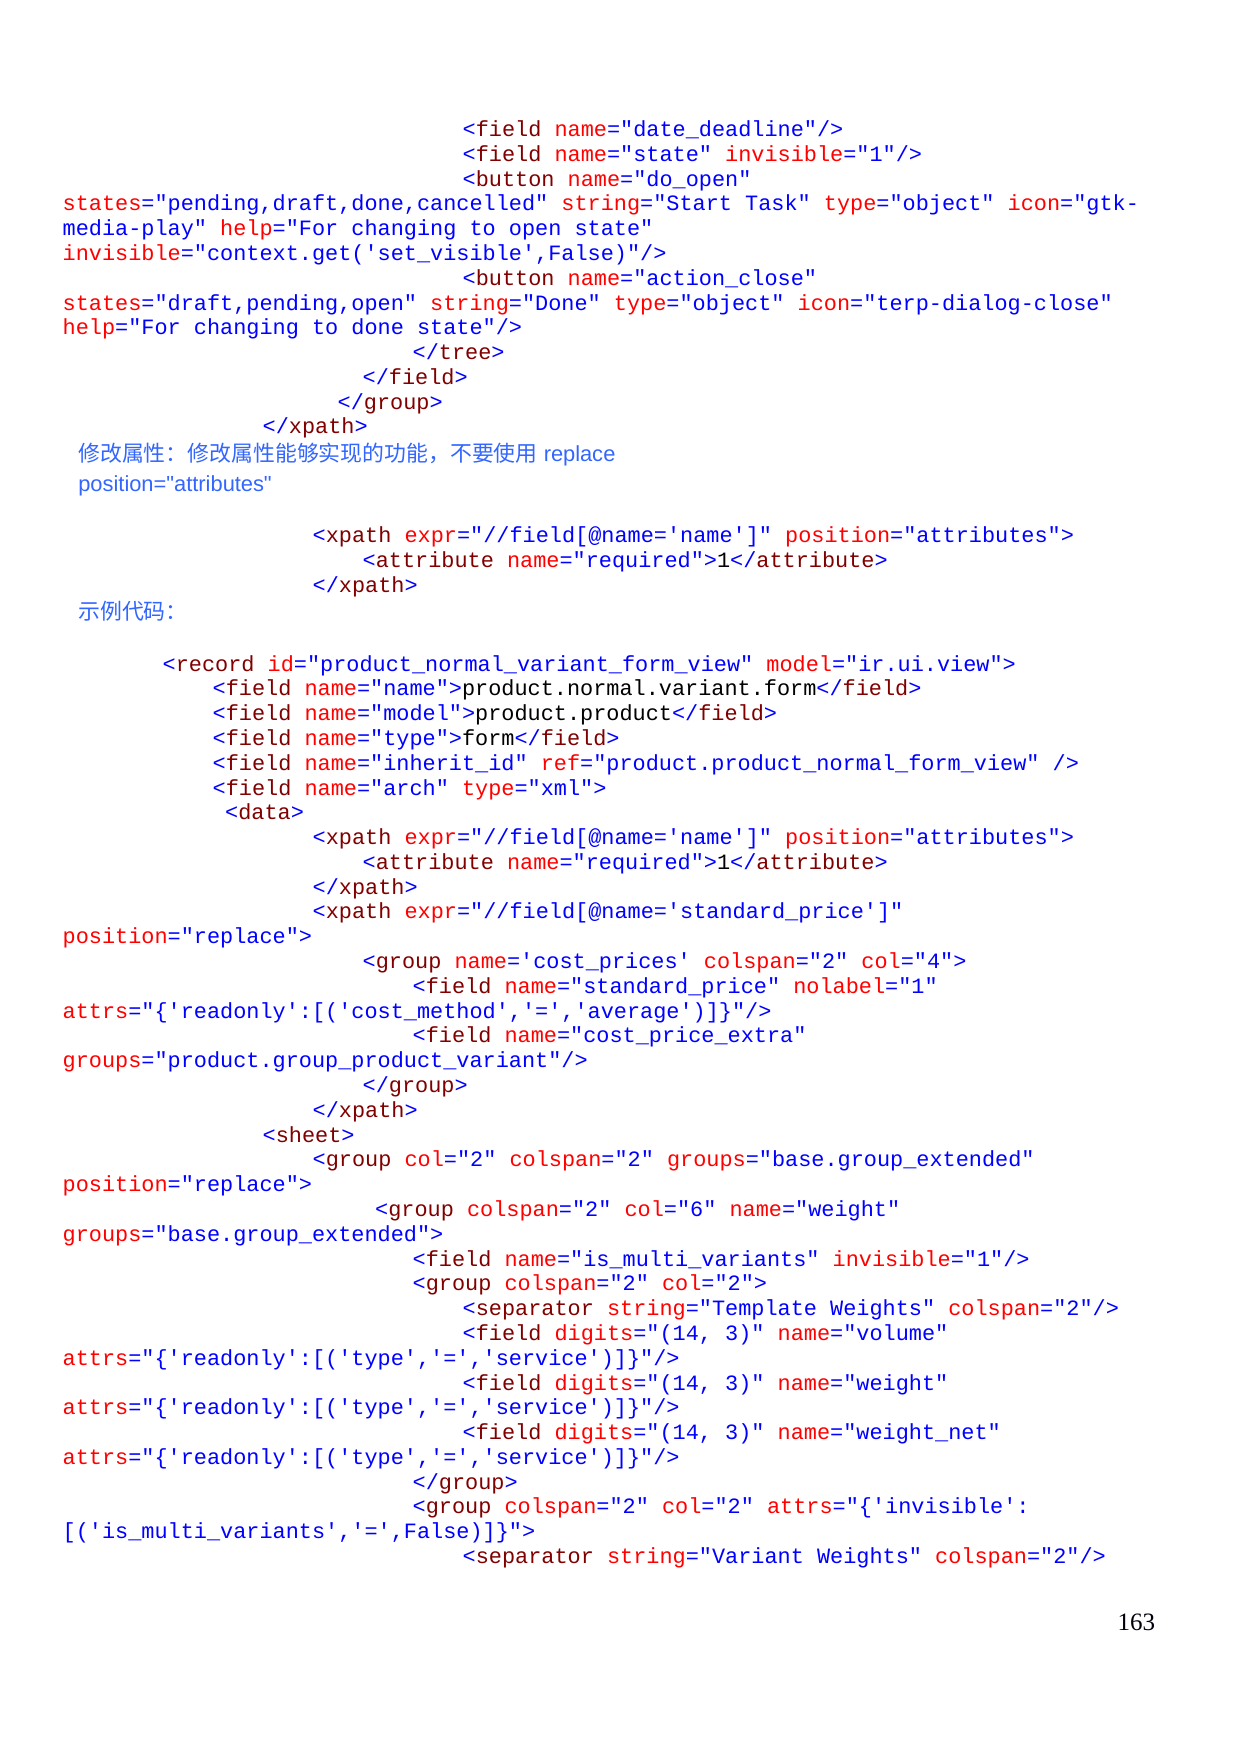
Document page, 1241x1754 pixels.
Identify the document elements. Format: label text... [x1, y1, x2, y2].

text 示例代码： [78, 599, 1139, 624]
text <separator string="Template Weights" colspan="2"/> [62, 1297, 1155, 1322]
text <field name="standard_price" nolabel="1" attrs="{'readonly':[('cost_method','=','average')]}"/> [62, 975, 1155, 1024]
text <group colspan="2" col="2"> [62, 1272, 1155, 1297]
text <record id="product_normal_variant_form_view" model="ir.ui.view"> [62, 653, 1155, 677]
text <xpath expr="//field[@name='name']" position="attributes"> [62, 826, 1155, 851]
text <field name="model">product.product</field> [62, 702, 1155, 727]
text </xpath> [62, 416, 1155, 440]
text </group> [62, 1471, 1155, 1496]
text <button name="action_close" states="draft,pending,open" string="Done" type="object" icon="terp-dialog-close" help="For changing to done state"/> [62, 267, 1155, 341]
text <field name="is_multi_variants" invisible="1"/> [62, 1248, 1155, 1272]
text <field name="type">form</field> [62, 727, 1155, 752]
text </group> [62, 391, 1155, 416]
text <field digits="(14, 3)" name="volume" attrs="{'readonly':[('type','=','service')]}"/> [62, 1322, 1155, 1372]
text <group col="2" colspan="2" groups="base.group_extended" position="replace"> [62, 1148, 1155, 1198]
text <field name="state" invisible="1"/> [62, 143, 1155, 168]
text <field name="name">product.normal.variant.form</field> [62, 677, 1155, 702]
text <group name='cost_prices' colspan="2" col="4"> [62, 950, 1155, 975]
text <button name="do_open" states="pending,draft,done,cancelled" string="Start Task" type="object" icon="gtk-media-play" help="For changing to open state" invisible="context.get('set_visible',False)"/> [62, 168, 1155, 267]
text </xpath> [62, 574, 1155, 599]
text <group colspan="2" col="2" attrs="{'invisible':[('is_multi_variants','=',False)]}"> [62, 1496, 1155, 1545]
text 修改属性：修改属性能够实现的功能，不要使用 replace position="attributes" [78, 440, 1139, 496]
text <xpath expr="//field[@name='standard_price']" position="replace"> [62, 901, 1155, 950]
text <xpath expr="//field[@name='name']" position="attributes"> [62, 524, 1155, 549]
text <field name="inherit_id" ref="product.product_normal_form_view" /> [62, 752, 1155, 777]
text <field name="date_deadline"/> [62, 118, 1155, 143]
text </xpath> [62, 876, 1155, 901]
text <sheet> [62, 1124, 1155, 1148]
text <field digits="(14, 3)" name="weight_net" attrs="{'readonly':[('type','=','service')]}"/> [62, 1421, 1155, 1471]
text </field> [62, 366, 1155, 391]
text <group colspan="2" col="6" name="weight" groups="base.group_extended"> [62, 1198, 1155, 1248]
text <data> [62, 801, 1155, 826]
text </tree> [62, 341, 1155, 366]
text <field name="cost_price_extra" groups="product.group_product_variant"/> [62, 1024, 1155, 1074]
text <separator string="Variant Weights" colspan="2"/> [62, 1545, 1155, 1570]
text <field name="arch" type="xml"> [62, 777, 1155, 801]
text <attribute name="required">1</attribute> [62, 851, 1155, 876]
text </group> [62, 1074, 1155, 1099]
text <field digits="(14, 3)" name="weight" attrs="{'readonly':[('type','=','service')]}"/> [62, 1372, 1155, 1421]
text <attribute name="required">1</attribute> [62, 549, 1155, 574]
text </xpath> [62, 1099, 1155, 1124]
